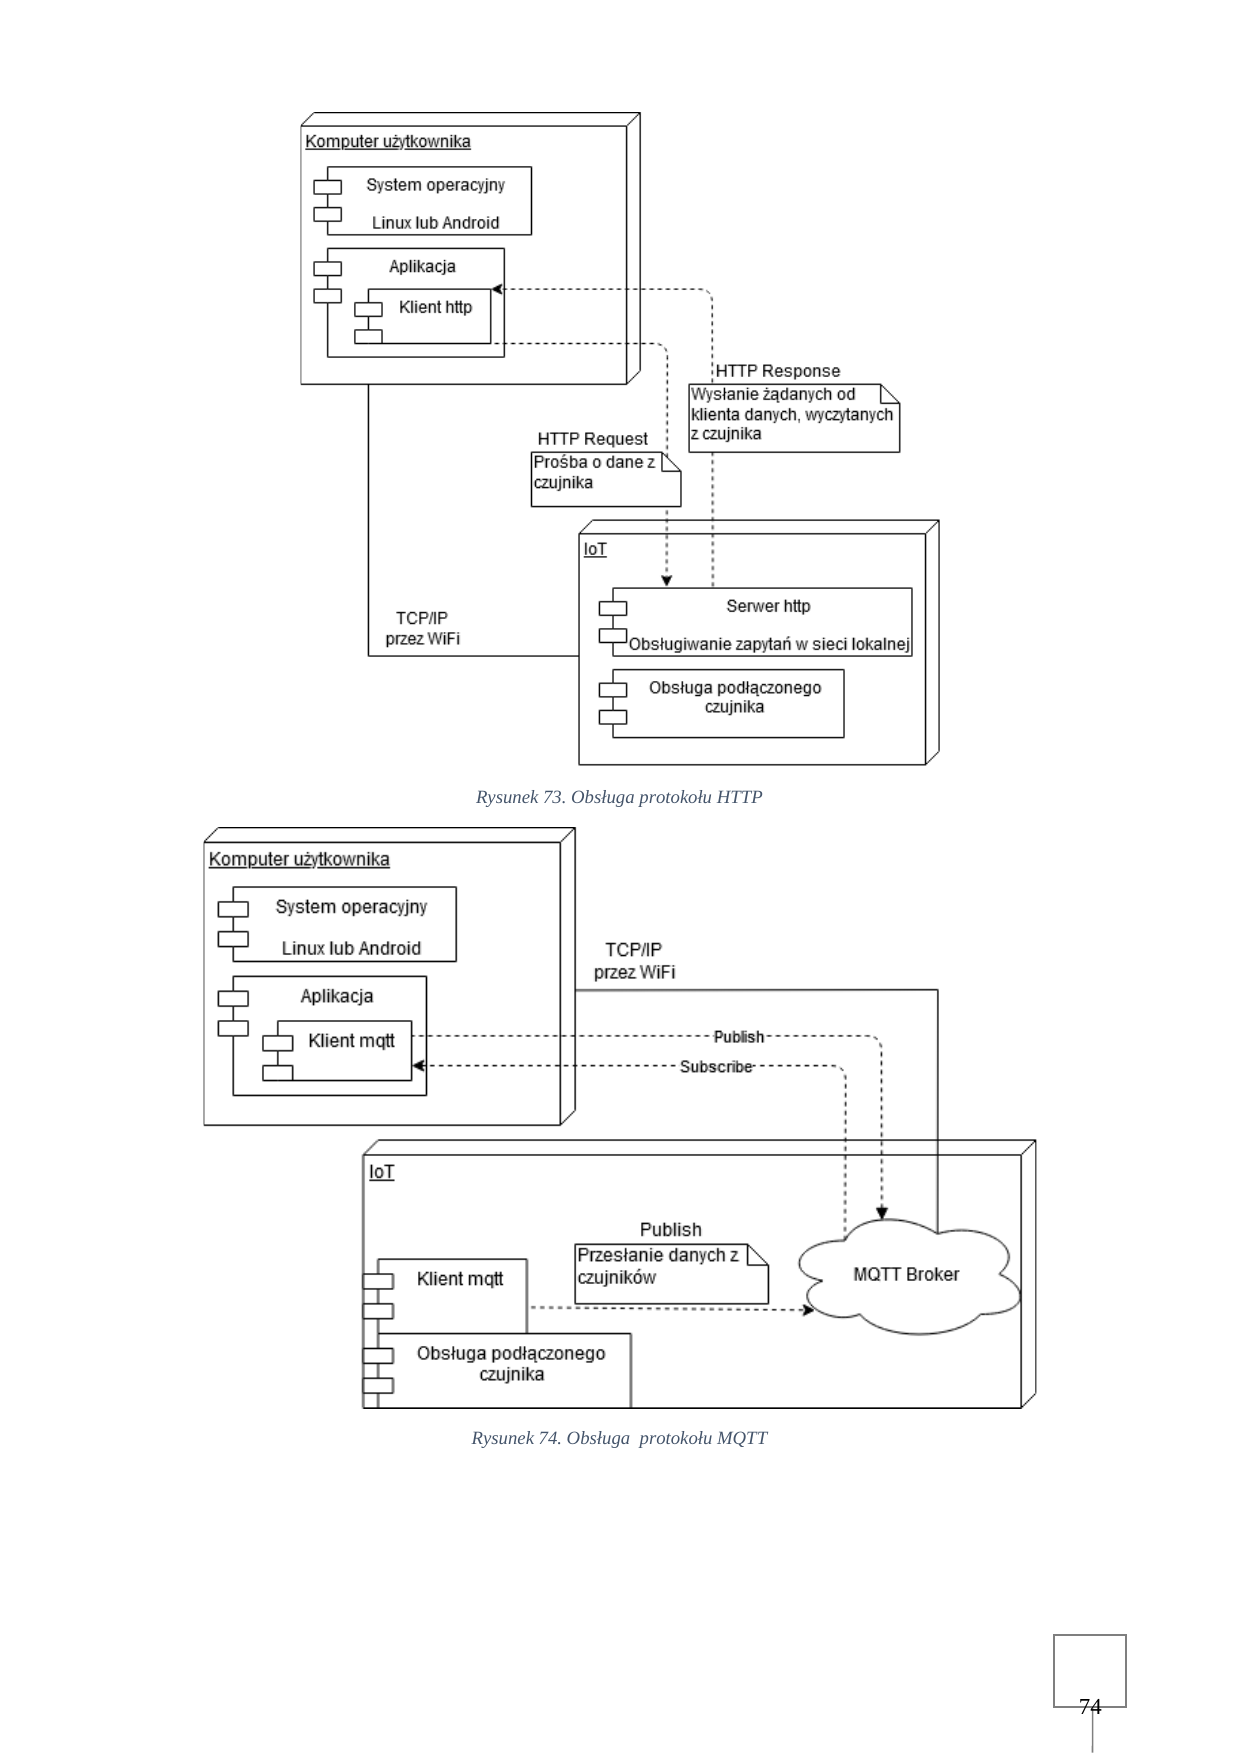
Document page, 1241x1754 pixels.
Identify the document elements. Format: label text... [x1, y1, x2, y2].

picture [203, 827, 1037, 1409]
text Rysunek 73. Obsługa protokołu HTTP [112, 786, 1128, 807]
text Rysunek 74. Obsługa protokołu MQTT [112, 1427, 1128, 1449]
picture [300, 112, 940, 767]
